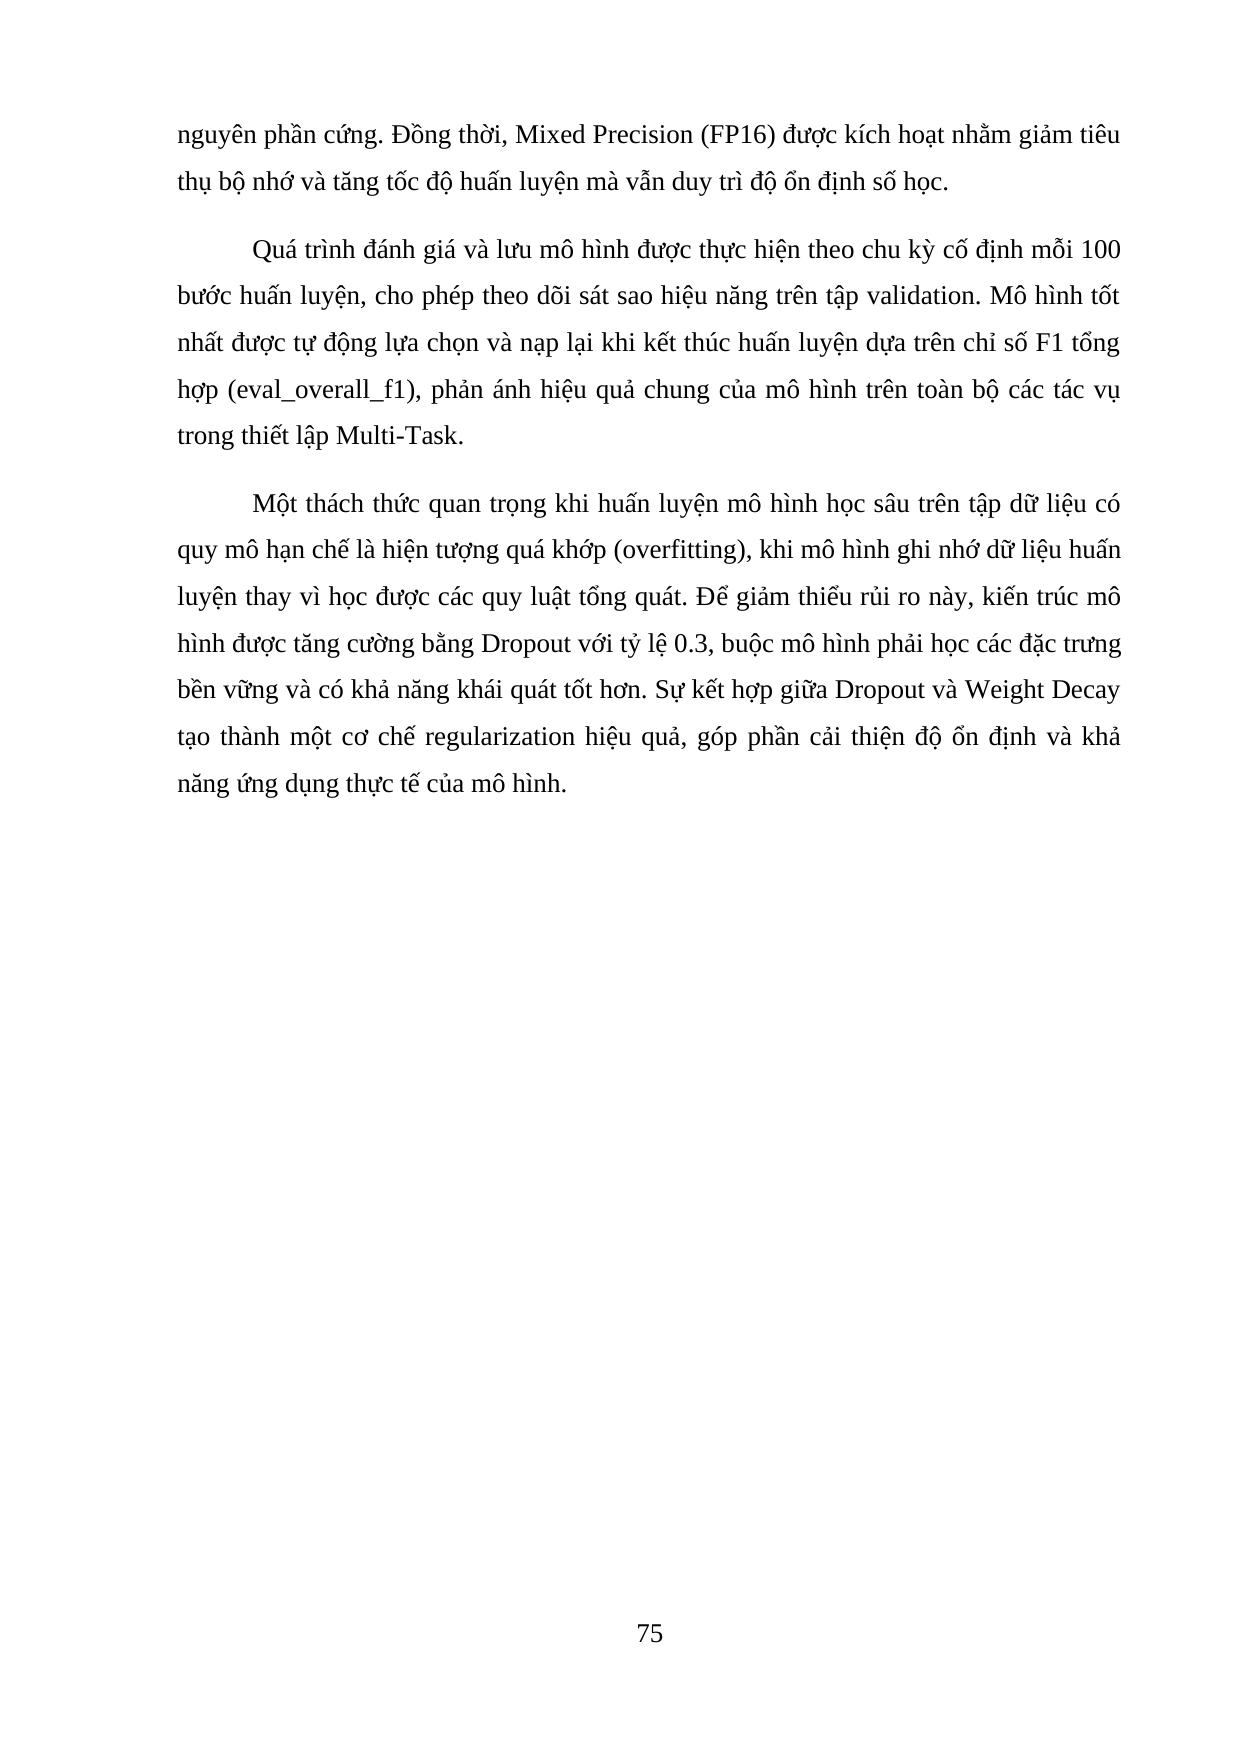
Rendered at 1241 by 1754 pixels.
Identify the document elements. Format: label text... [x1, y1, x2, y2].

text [177, 118, 1122, 196]
text Một thách thức quan trọng khi huấn luyện mô hình học sâu trên tập dữ liệu có quy mô hạn chế là hiện tượng quá khớp (overfitting), khi mô hình ghi nhớ dữ liệu huấn luyện thay vì học được các quy luật tổng quát. Để giảm thiểu rủi ro này, kiến trúc mô hình được tăng cường bằng Dropout với tỷ lệ 0.3, buộc mô hình phải học các đặc trưng bền vững và có khả năng khái quát tốt hơn. Sự kết hợp giữa Dropout và Weight Decay tạo thành một cơ chế regularization hiệu quả, góp phần cải thiện độ ổn định và khả năng ứng dụng thực tế của mô hình. [177, 487, 1122, 798]
text Quá trình đánh giá và lưu mô hình được thực hiện theo chu kỳ cố định mỗi 100 bước huấn luyện, cho phép theo dõi sát sao hiệu năng trên tập validation. Mô hình tốt nhất được tự động lựa chọn và nạp lại khi kết thúc huấn luyện dựa trên chỉ số F1 tổng hợp (eval_overall_f1), phản ánh hiệu quả chung của mô hình trên toàn bộ các tác vụ trong thiết lập Multi-Task. [177, 233, 1122, 451]
